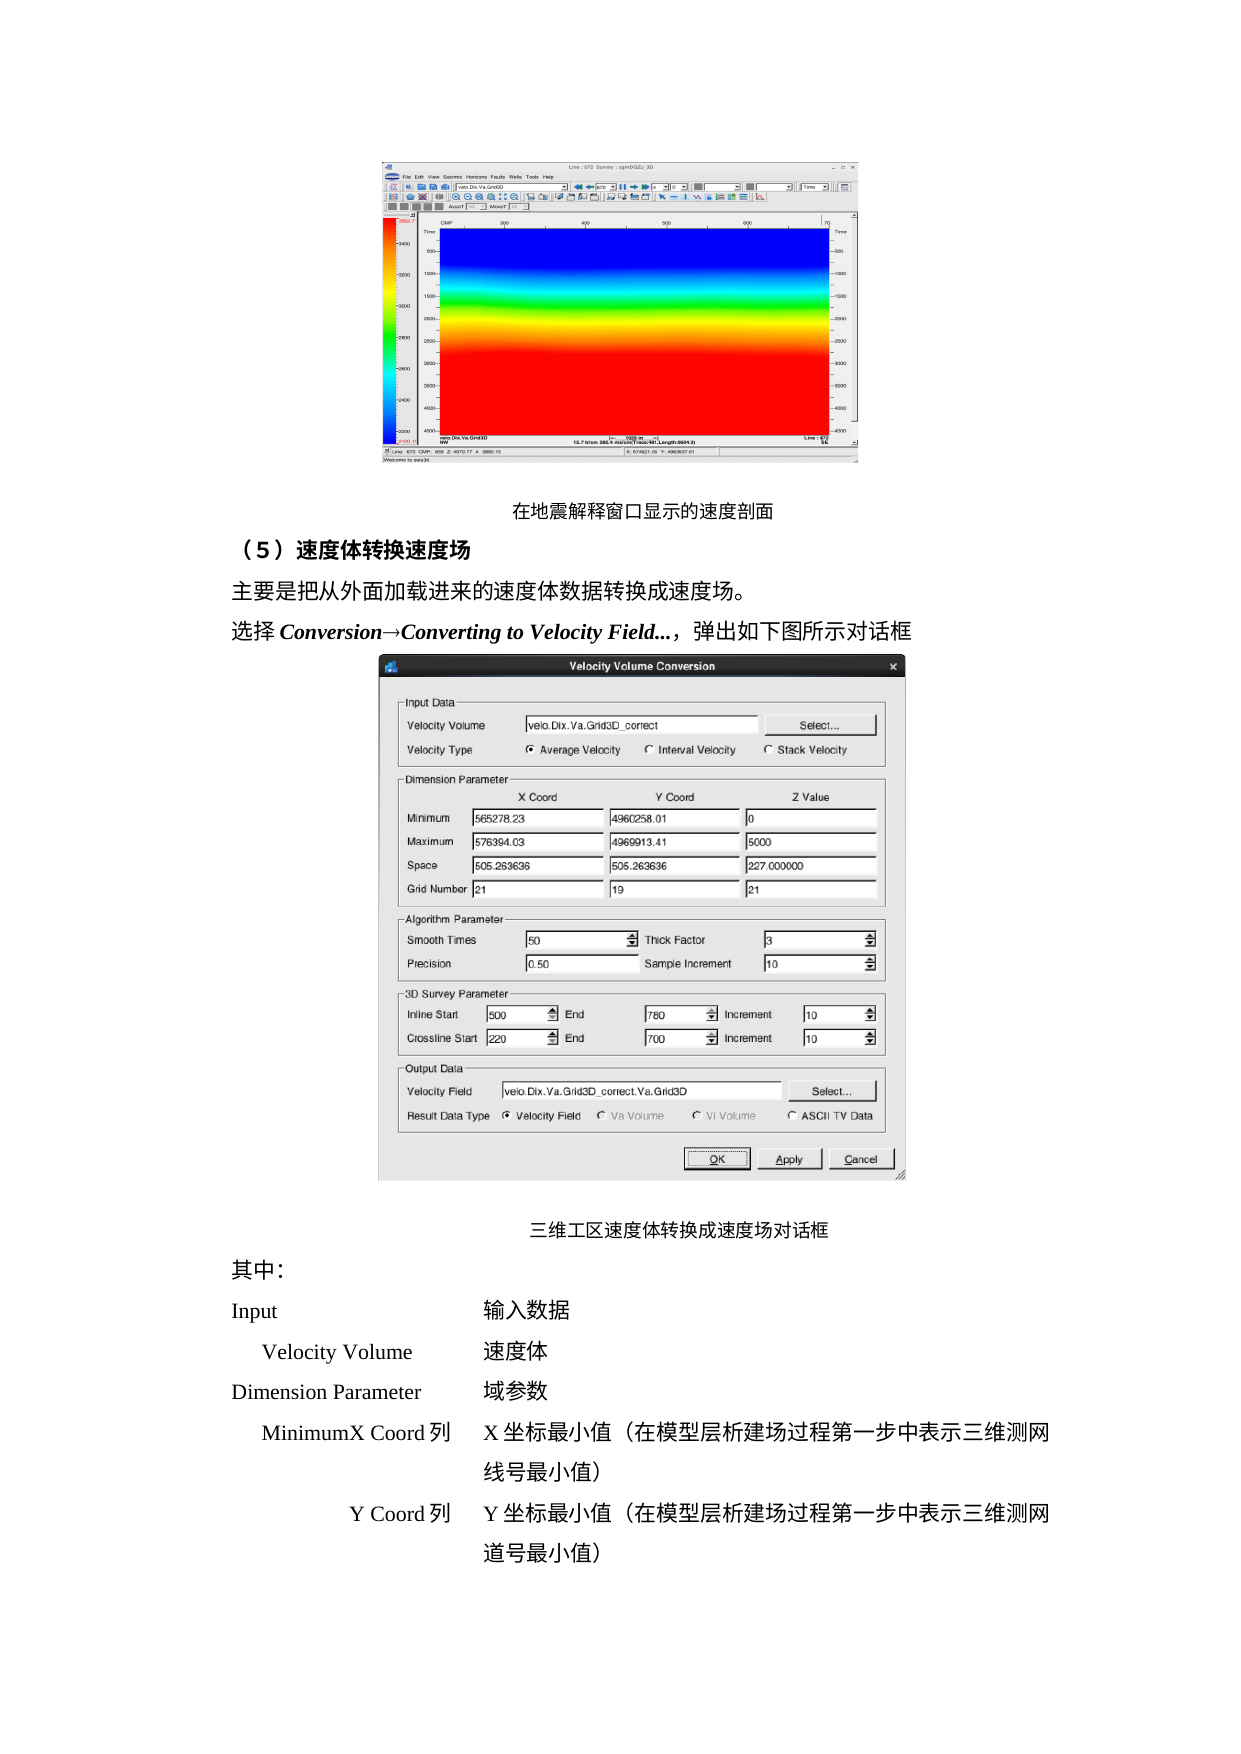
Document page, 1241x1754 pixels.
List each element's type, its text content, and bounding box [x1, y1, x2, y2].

text Y Coord列 Y坐标最小值（在模型层析建场过程第一步中表示三维测网道号最小值） [261, 1495, 1053, 1568]
text Dimension Parameter 域参数 [231, 1374, 1053, 1406]
text 主要是把从外面加载进来的速度体数据转换成速度场。 [187, 573, 1053, 606]
text Velocity Volume 速度体 [261, 1333, 1053, 1366]
text 其中： [187, 1253, 1053, 1285]
picture [378, 654, 906, 1181]
text MinimumX Coord列 X坐标最小值（在模型层析建场过程第一步中表示三维测网线号最小值） [261, 1414, 1053, 1487]
text 选择ConversionConverting to Velocity Field...，弹出如下图所示对话框 [187, 614, 1053, 646]
text Input 输入数据 [231, 1293, 1053, 1326]
picture [382, 162, 859, 463]
text （５）速度体转换速度场 [187, 533, 1053, 565]
text 三维工区速度体转换成速度场对话框 [187, 1213, 1053, 1246]
text 在地震解释窗口显示的速度剖面 [187, 494, 1053, 526]
